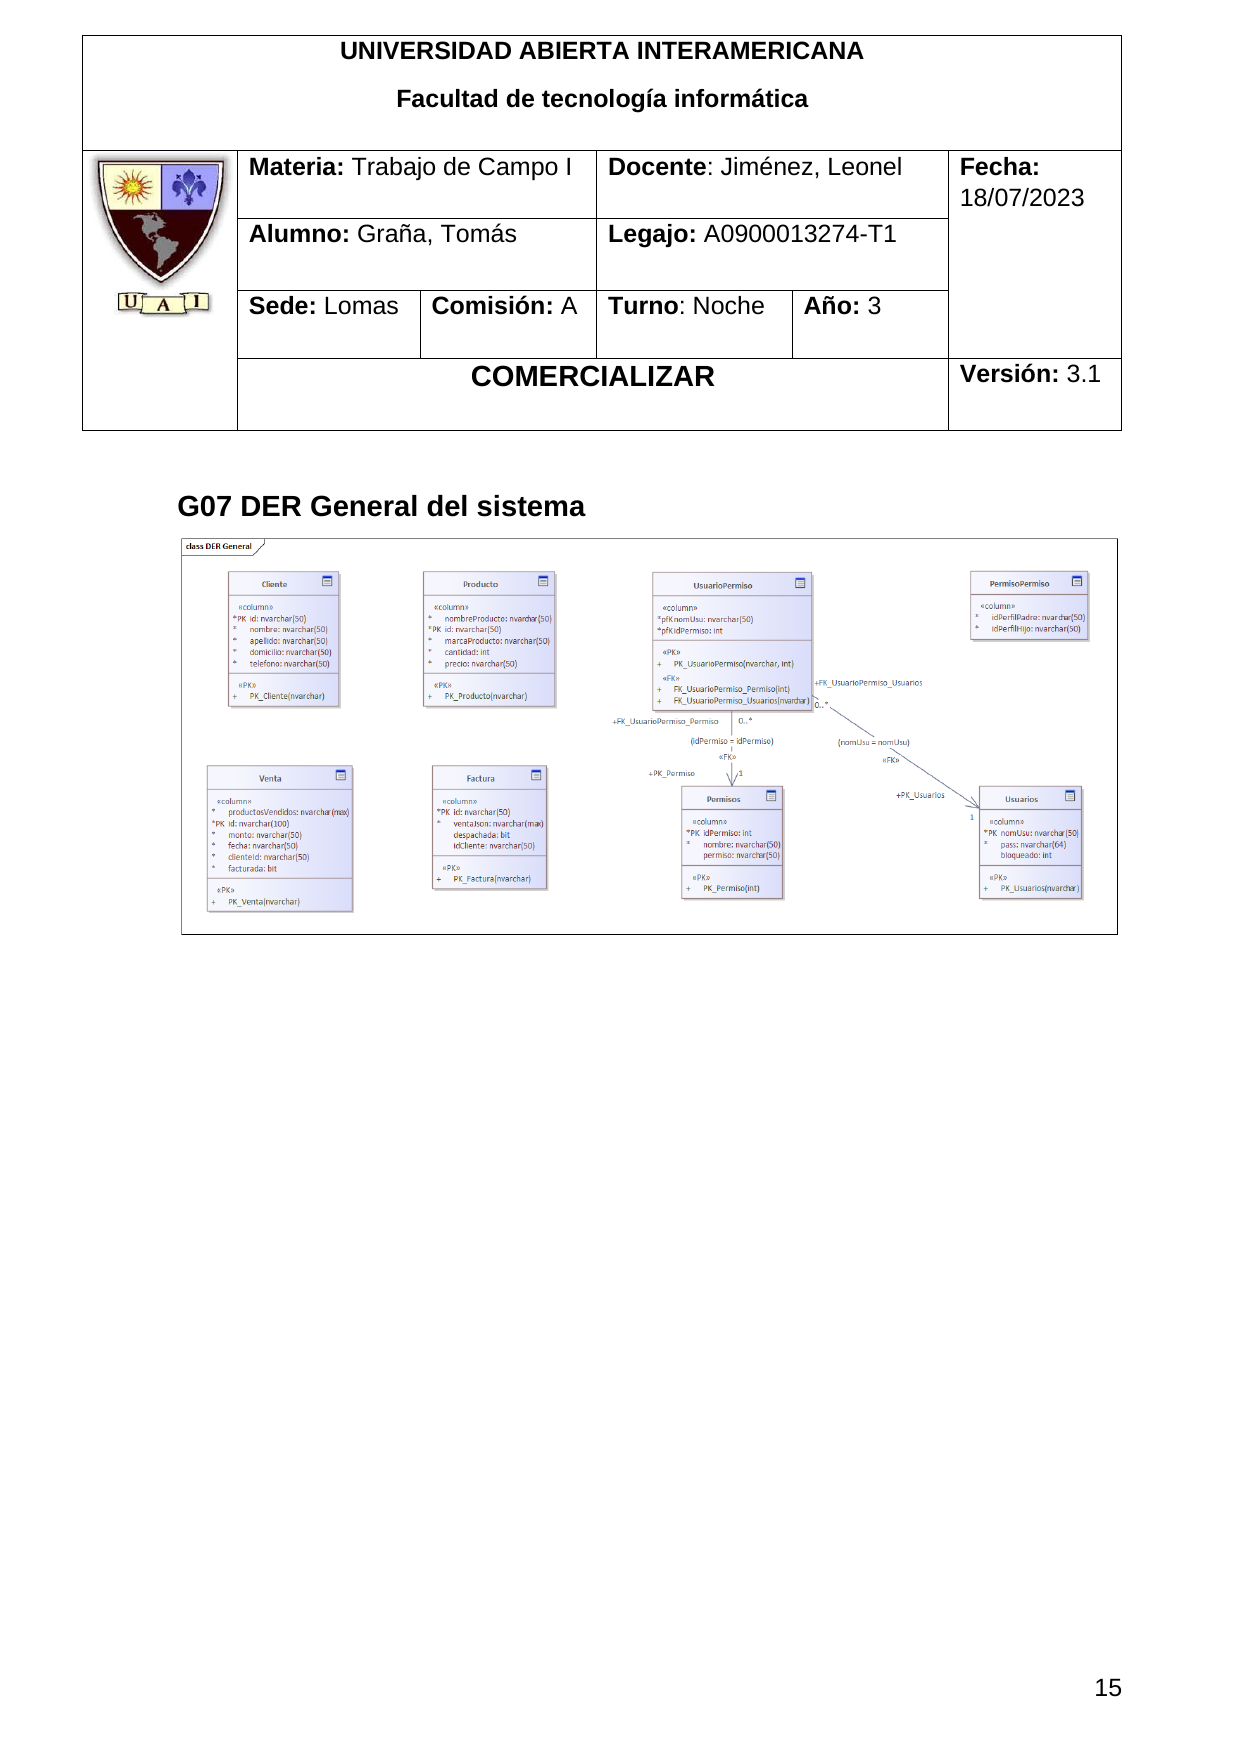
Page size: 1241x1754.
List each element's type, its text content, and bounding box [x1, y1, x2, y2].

picture [177, 533, 1122, 939]
subtitle G07 DER General del sistema [177, 489, 1122, 522]
picture [87, 151, 234, 320]
